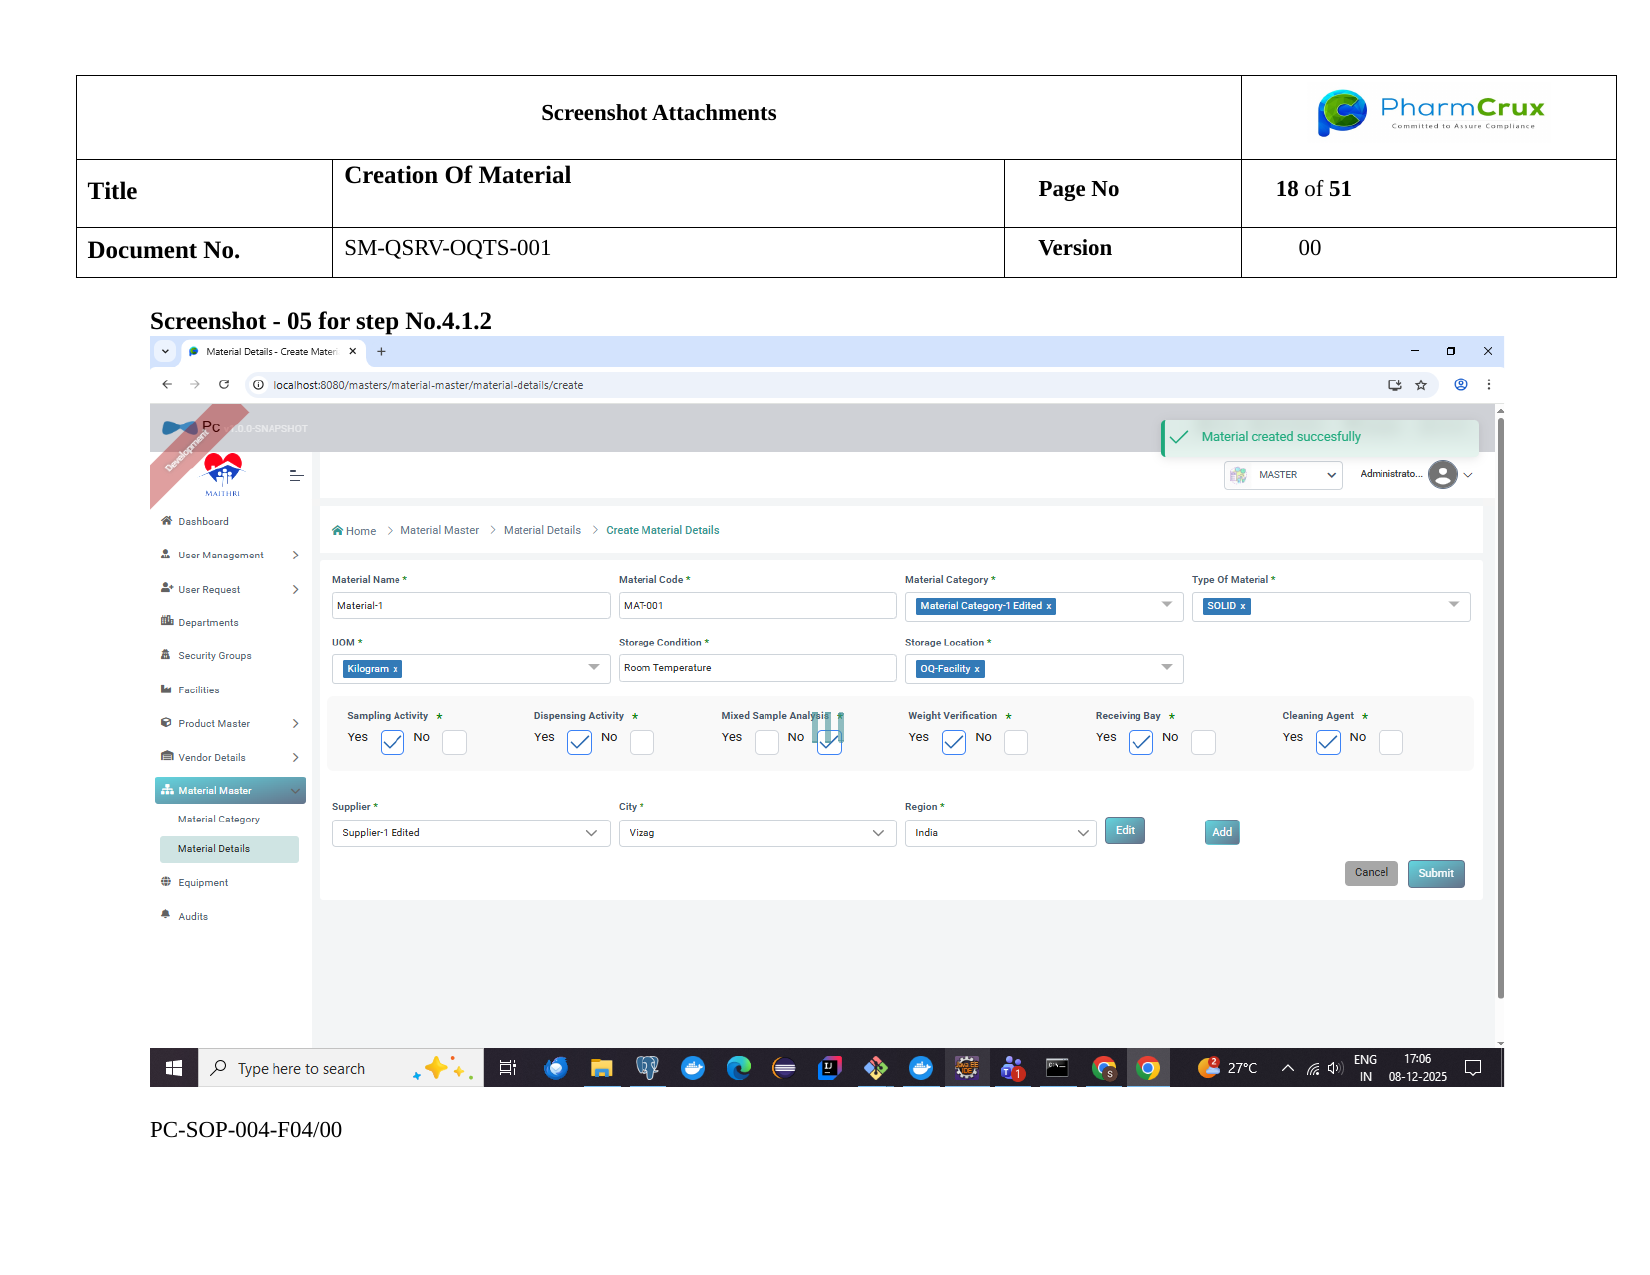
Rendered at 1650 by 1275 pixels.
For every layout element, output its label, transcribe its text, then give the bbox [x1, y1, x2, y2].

picture [1307, 82, 1551, 143]
picture [150, 336, 1505, 1087]
text Screenshot - 05 for step No.4.1.2 [150, 306, 1500, 336]
